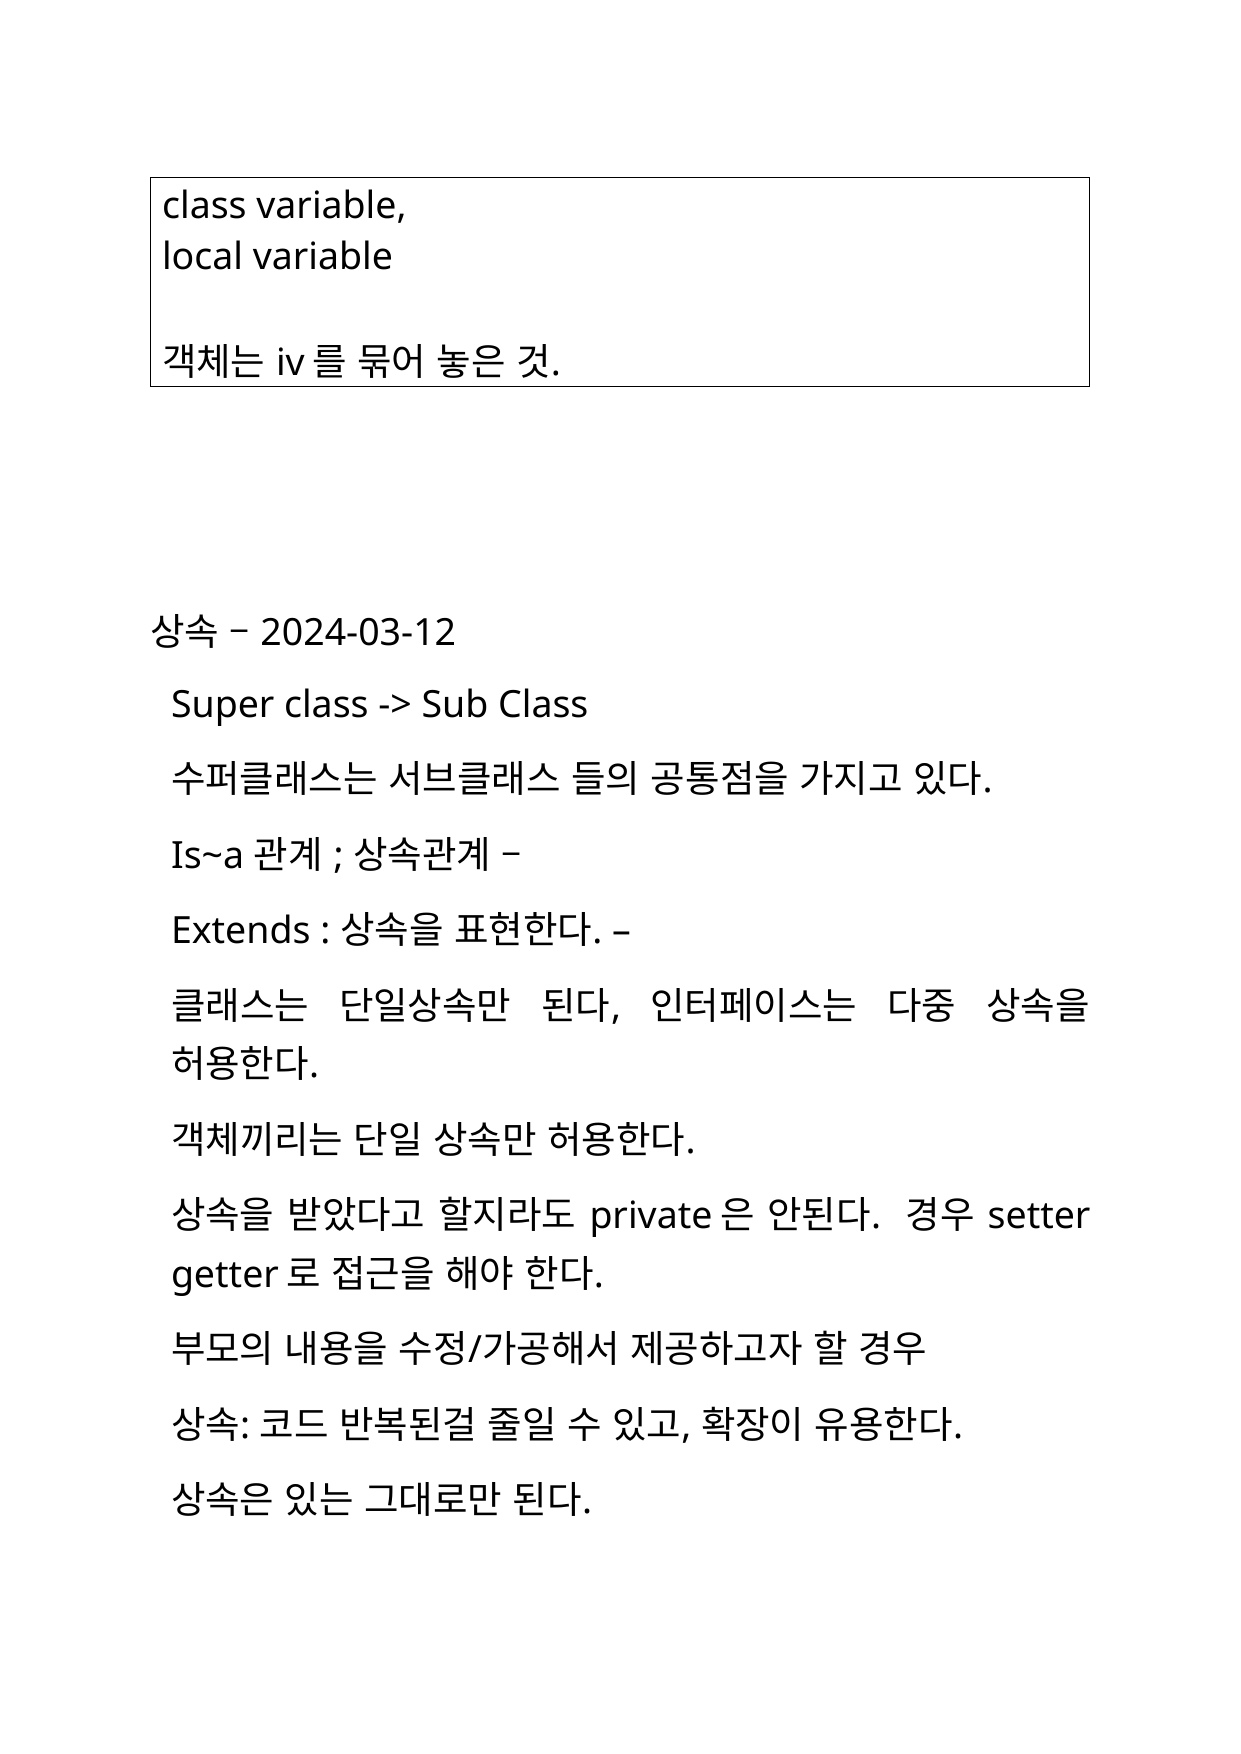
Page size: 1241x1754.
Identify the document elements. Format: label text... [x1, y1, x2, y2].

text Extends : 상속을 표현한다. – [171, 900, 1090, 955]
text 객체끼리는 단일 상속만 허용한다. [171, 1110, 1090, 1164]
text Is~a 관계 ; 상속관계 – [171, 825, 1090, 879]
text 수퍼클래스는 서브클래스 들의 공통점을 가지고 있다. [171, 749, 1090, 804]
text 상속을 받았다고 할지라도 private은 안된다. 경우 setter getter로 접근을 해야 한다. [171, 1185, 1090, 1298]
text 상속은 있는 그대로만 된다. [171, 1470, 1090, 1525]
text Super class -> Sub Class [171, 678, 1090, 729]
text 클래스는 단일상속만 된다, 인터페이스는 다중 상속을 허용한다. [171, 976, 1090, 1089]
text 부모의 내용을 수정/가공해서 제공하고자 할 경우 [171, 1319, 1090, 1374]
text 상속: 코드 반복된걸 줄일 수 있고, 확장이 유용한다. [171, 1395, 1090, 1449]
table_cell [151, 178, 1089, 386]
text 상속 – 2024-03-12 [150, 602, 1090, 657]
